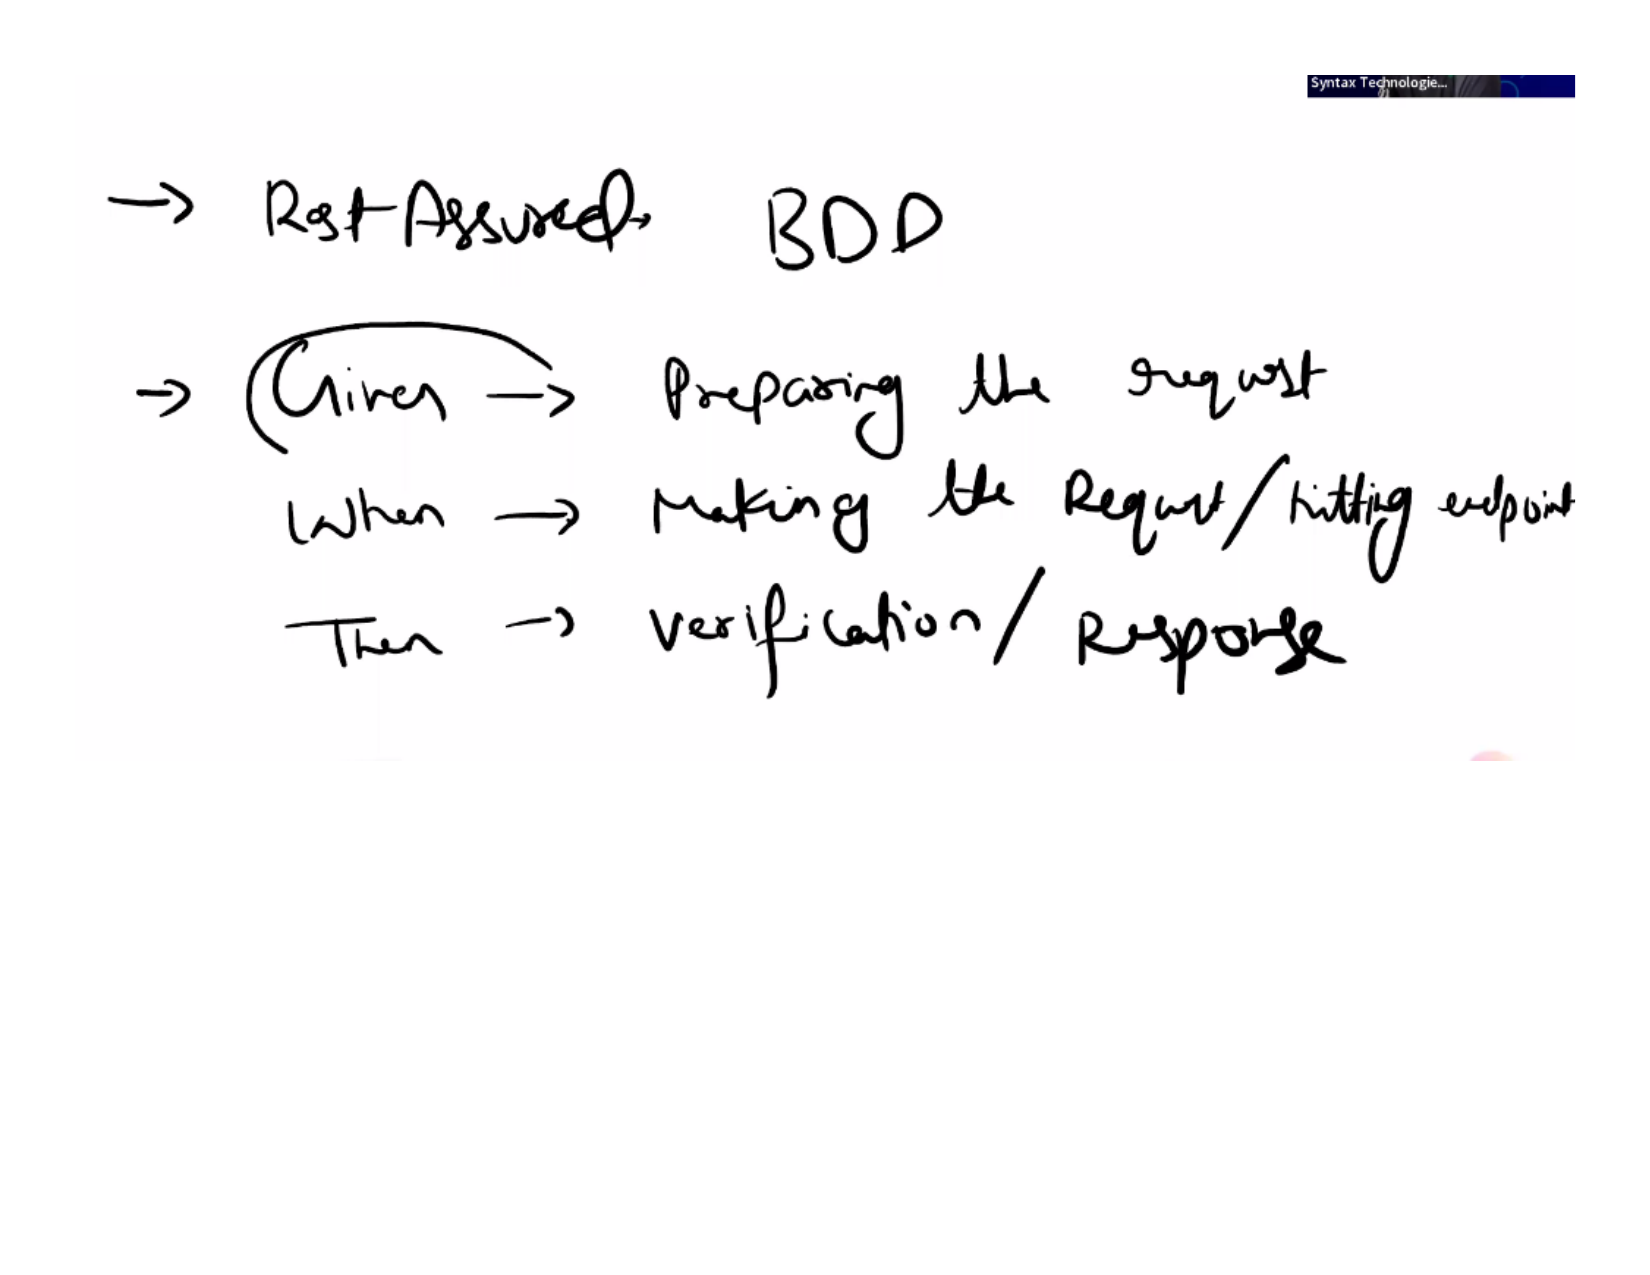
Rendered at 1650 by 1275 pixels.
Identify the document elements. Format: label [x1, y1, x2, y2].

picture [75, 75, 1575, 761]
